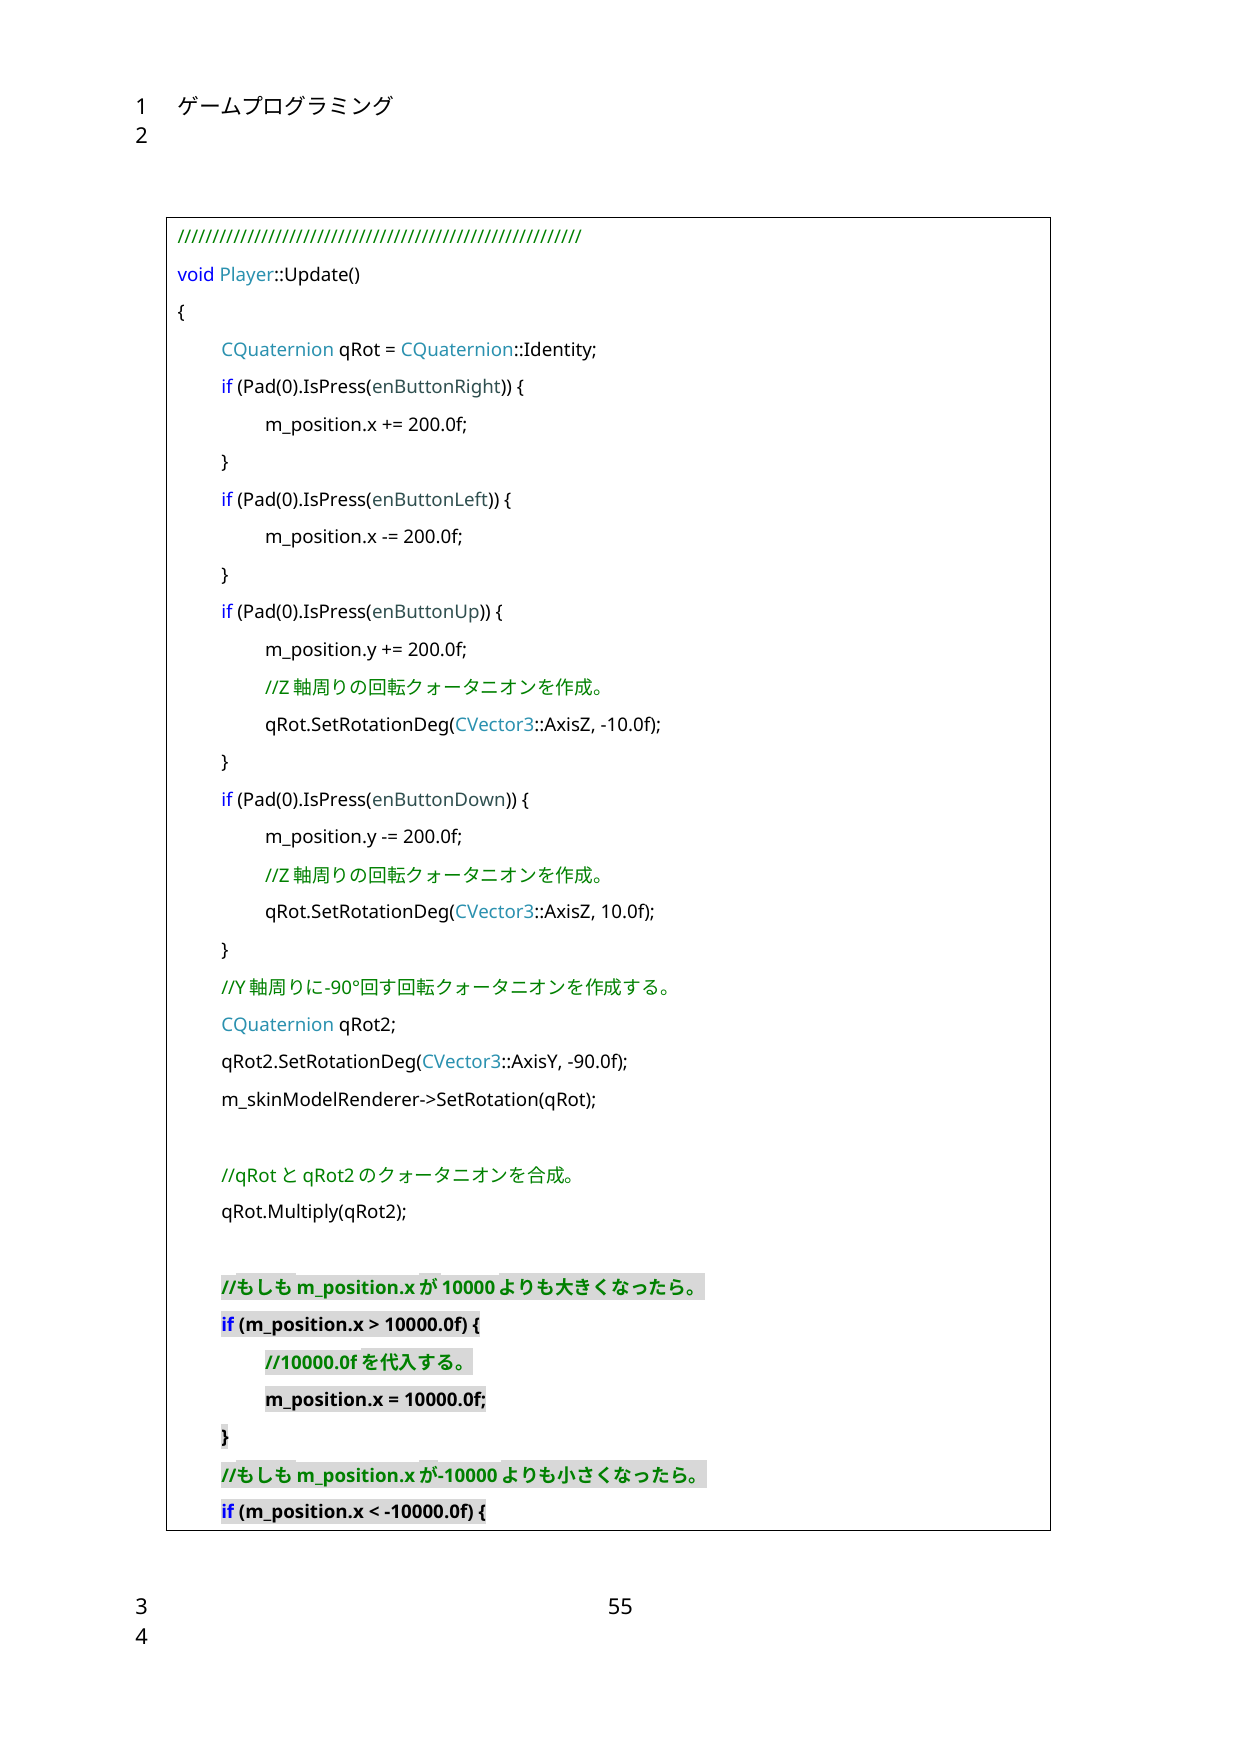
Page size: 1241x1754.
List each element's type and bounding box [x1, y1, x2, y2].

table_header [167, 218, 1050, 1530]
